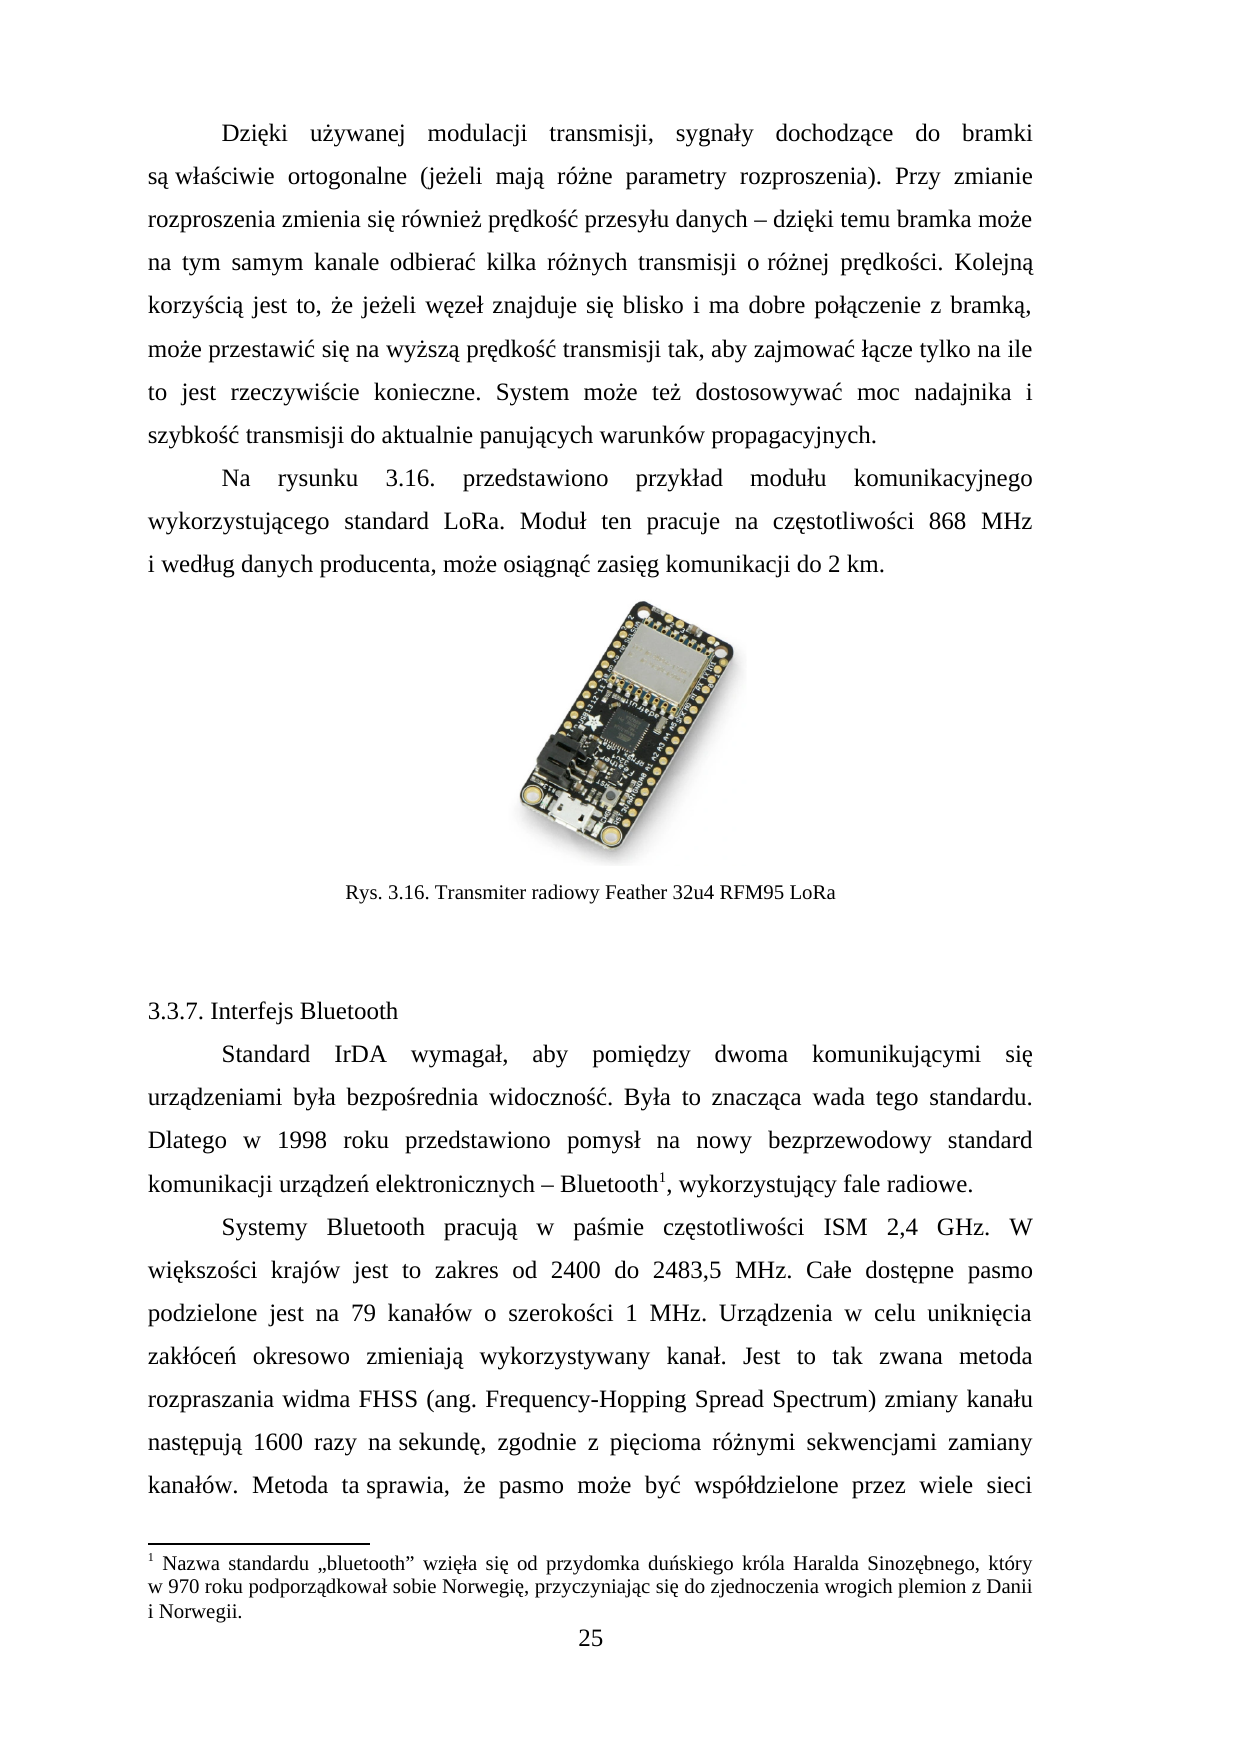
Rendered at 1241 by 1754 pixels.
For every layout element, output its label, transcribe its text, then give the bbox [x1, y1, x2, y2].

subtitle 3.3.7. Interfejs Bluetooth [148, 996, 1033, 1025]
picture [508, 592, 747, 866]
text Standard IrDA wymagał, aby pomiędzy dwoma komunikującymi się urządzeniami była bezpośrednia widoczność. Była to znacząca wada tego standardu. Dlatego w 1998 roku przedstawiono pomysł na nowy bezprzewodowy standard komunikacji urządzeń elektronicznych – Bluetooth, wykorzystujący fale radiowe. [148, 1039, 1033, 1197]
text Rys. 3.16. Transmiter radiowy Feather 32u4 RFM95 LoRa [148, 880, 1033, 904]
text Na rysunku 3.16. przedstawiono przykład modułu komunikacyjnego wykorzystującego standard LoRa. Moduł ten pracuje na częstotliwości 868 MHz i według danych producenta, może osiągnąć zasięg komunikacji do 2 km. [148, 463, 1033, 578]
text Dzięki używanej modulacji transmisji, sygnały dochodzące do bramki są właściwie ortogonalne (jeżeli mają różne parametry rozproszenia). Przy zmianie rozproszenia zmienia się również prędkość przesyłu danych – dzięki temu bramka może na tym samym kanale odbierać kilka różnych transmisji o różnej prędkości. Kolejną korzyścią jest to, że jeżeli węzeł znajduje się blisko i ma dobre połączenie z bramką, może przestawić się na wyższą prędkość transmisji tak, aby zajmować łącze tylko na ile to jest rzeczywiście konieczne. System może też dostosowywać moc nadajnika i szybkość transmisji do aktualnie panujących warunków propagacyjnych. [148, 118, 1033, 449]
